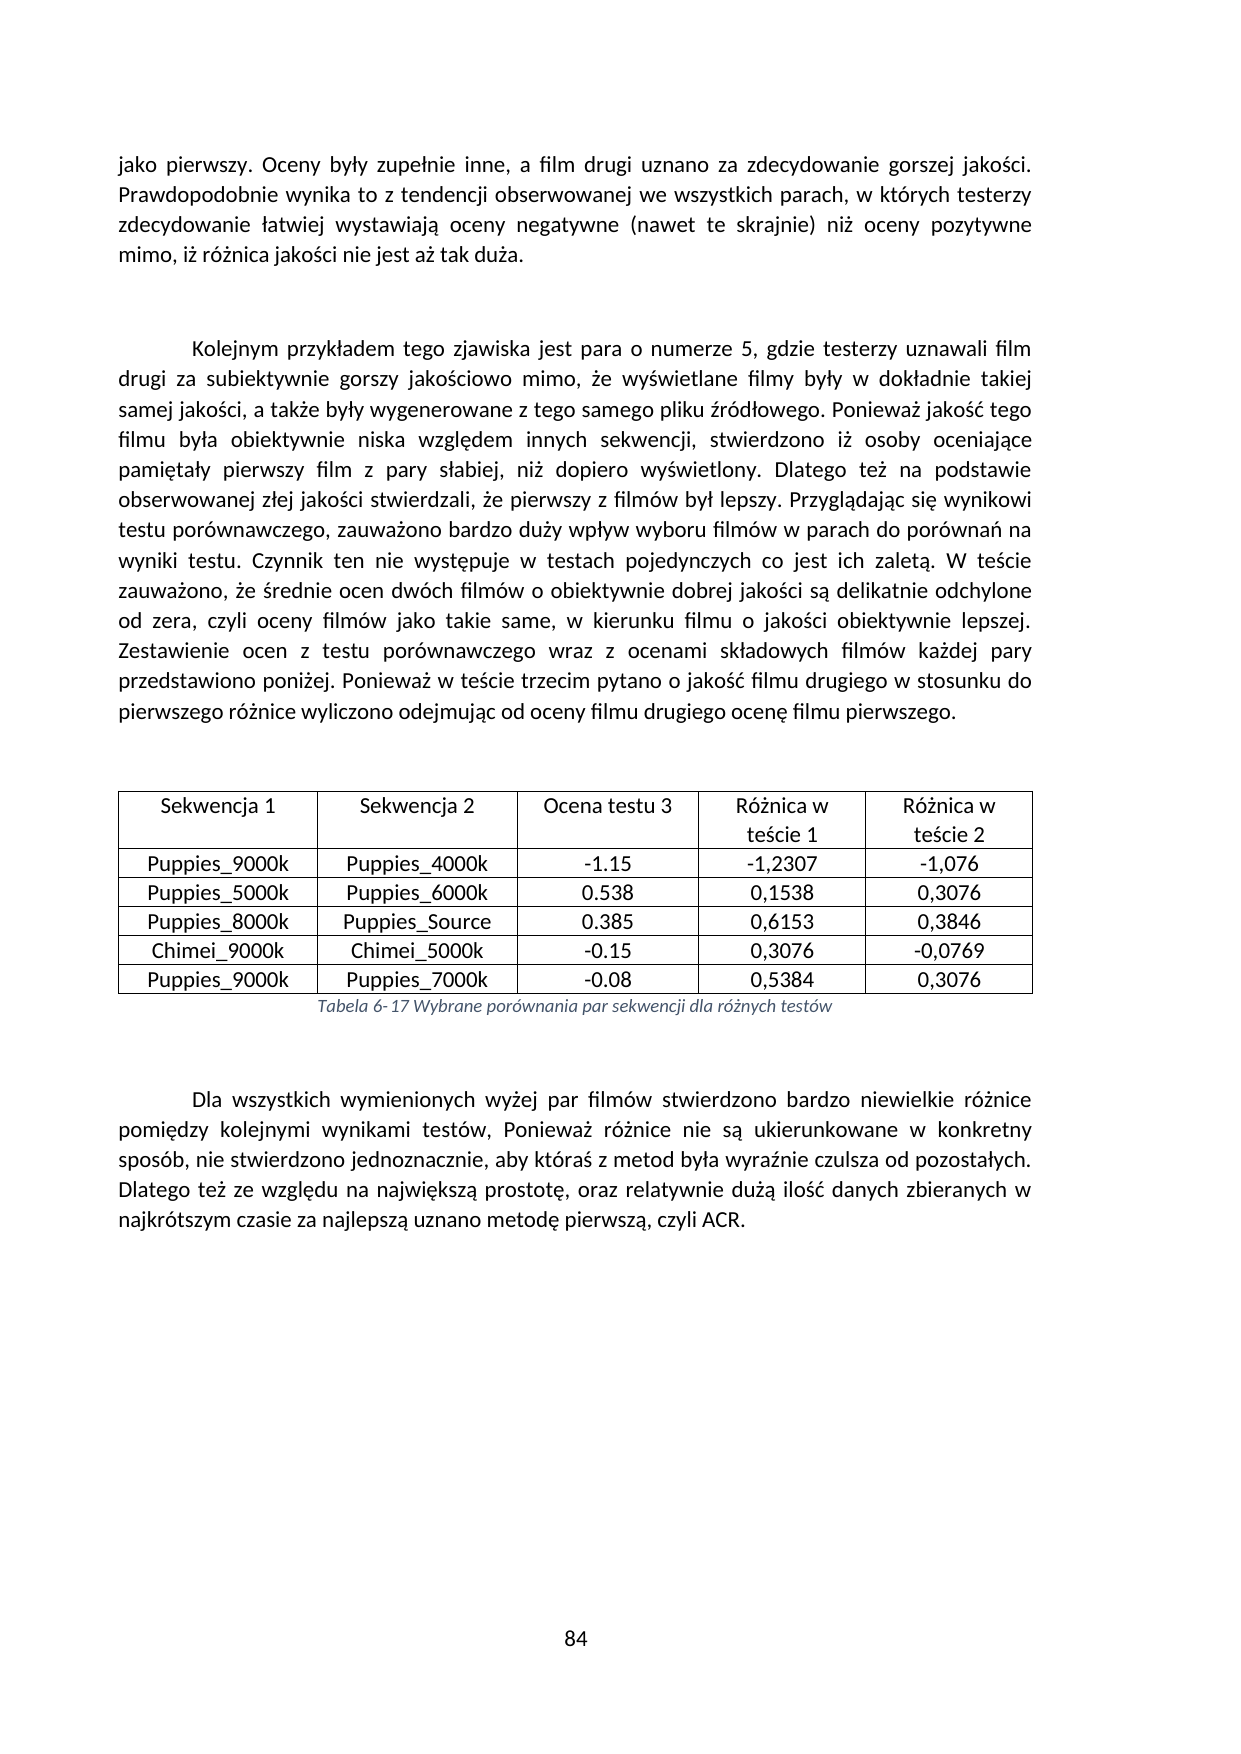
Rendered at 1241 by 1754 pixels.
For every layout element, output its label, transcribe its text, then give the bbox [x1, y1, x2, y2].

table_cell 0,3076 [866, 878, 1032, 906]
table_header Sekwencja 2 [318, 792, 517, 848]
table_cell 0,3076 [699, 936, 865, 964]
table_cell Chimei_9000k [119, 936, 317, 964]
table_cell -1.15 [518, 849, 698, 877]
table_cell -1,2307 [699, 849, 865, 877]
table_cell Puppies_4000k [318, 849, 517, 877]
table_cell 0,3076 [866, 965, 1032, 993]
table_cell Puppies_9000k [119, 965, 317, 993]
table_cell -1,076 [866, 849, 1032, 877]
text Dla wszystkich wymienionych wyżej par filmów stwierdzono bardzo niewielkie różnice pomiędzy kolejnymi wynikami testów, Ponieważ różnice nie są ukierunkowane w konkretny sposób, nie stwierdzono jednoznacznie, aby któraś z metod była wyraźnie czulsza od pozostałych. Dlatego też ze względu na największą prostotę, oraz relatywnie dużą ilość danych zbieranych w najkrótszym czasie za najlepszą uznano metodę pierwszą, czyli ACR. [118, 1085, 1033, 1233]
text Kolejnym przykładem tego zjawiska jest para o numerze 5, gdzie testerzy uznawali film drugi za subiektywnie gorszy jakościowo mimo, że wyświetlane filmy były w dokładnie takiej samej jakości, a także były wygenerowane z tego samego pliku źródłowego. Ponieważ jakość tego filmu była obiektywnie niska względem innych sekwencji, stwierdzono iż osoby oceniające pamiętały pierwszy film z pary słabiej, niż dopiero wyświetlony. Dlatego też na podstawie obserwowanej złej jakości stwierdzali, że pierwszy z filmów był lepszy. Przyglądając się wynikowi testu porównawczego, zauważono bardzo duży wpływ wyboru filmów w parach do porównań na wyniki testu. Czynnik ten nie występuje w testach pojedynczych co jest ich zaletą. W teście zauważono, że średnie ocen dwóch filmów o obiektywnie dobrej jakości są delikatnie odchylone od zera, czyli oceny filmów jako takie same, w kierunku filmu o jakości obiektywnie lepszej. Zestawienie ocen z testu porównawczego wraz z ocenami składowych filmów każdej pary przedstawiono poniżej. Ponieważ w teście trzecim pytano o jakość filmu drugiego w stosunku do pierwszego różnice wyliczono odejmując od oceny filmu drugiego ocenę filmu pierwszego. [118, 334, 1033, 725]
table_cell Puppies_8000k [119, 907, 317, 935]
table_cell 0,3846 [866, 907, 1032, 935]
table_cell Puppies_9000k [119, 849, 317, 877]
table_cell 0.538 [518, 878, 698, 906]
table_header Różnica w teście 2 [866, 792, 1032, 848]
table_cell 0,1538 [699, 878, 865, 906]
table_cell Puppies_7000k [318, 965, 517, 993]
table_cell Puppies_Source [318, 907, 517, 935]
table_cell -0,0769 [866, 936, 1032, 964]
table_cell Puppies_5000k [119, 878, 317, 906]
table_cell Chimei_5000k [318, 936, 517, 964]
table_cell 0.385 [518, 907, 698, 935]
table_header Różnica w teście 1 [699, 792, 865, 848]
table_cell Puppies_6000k [318, 878, 517, 906]
table_cell 0,5384 [699, 965, 865, 993]
table_header Ocena testu 3 [518, 792, 698, 848]
table_cell -0.08 [518, 965, 698, 993]
table_cell -0.15 [518, 936, 698, 964]
table_header Sekwencja 1 [119, 792, 317, 848]
table_cell 0,6153 [699, 907, 865, 935]
